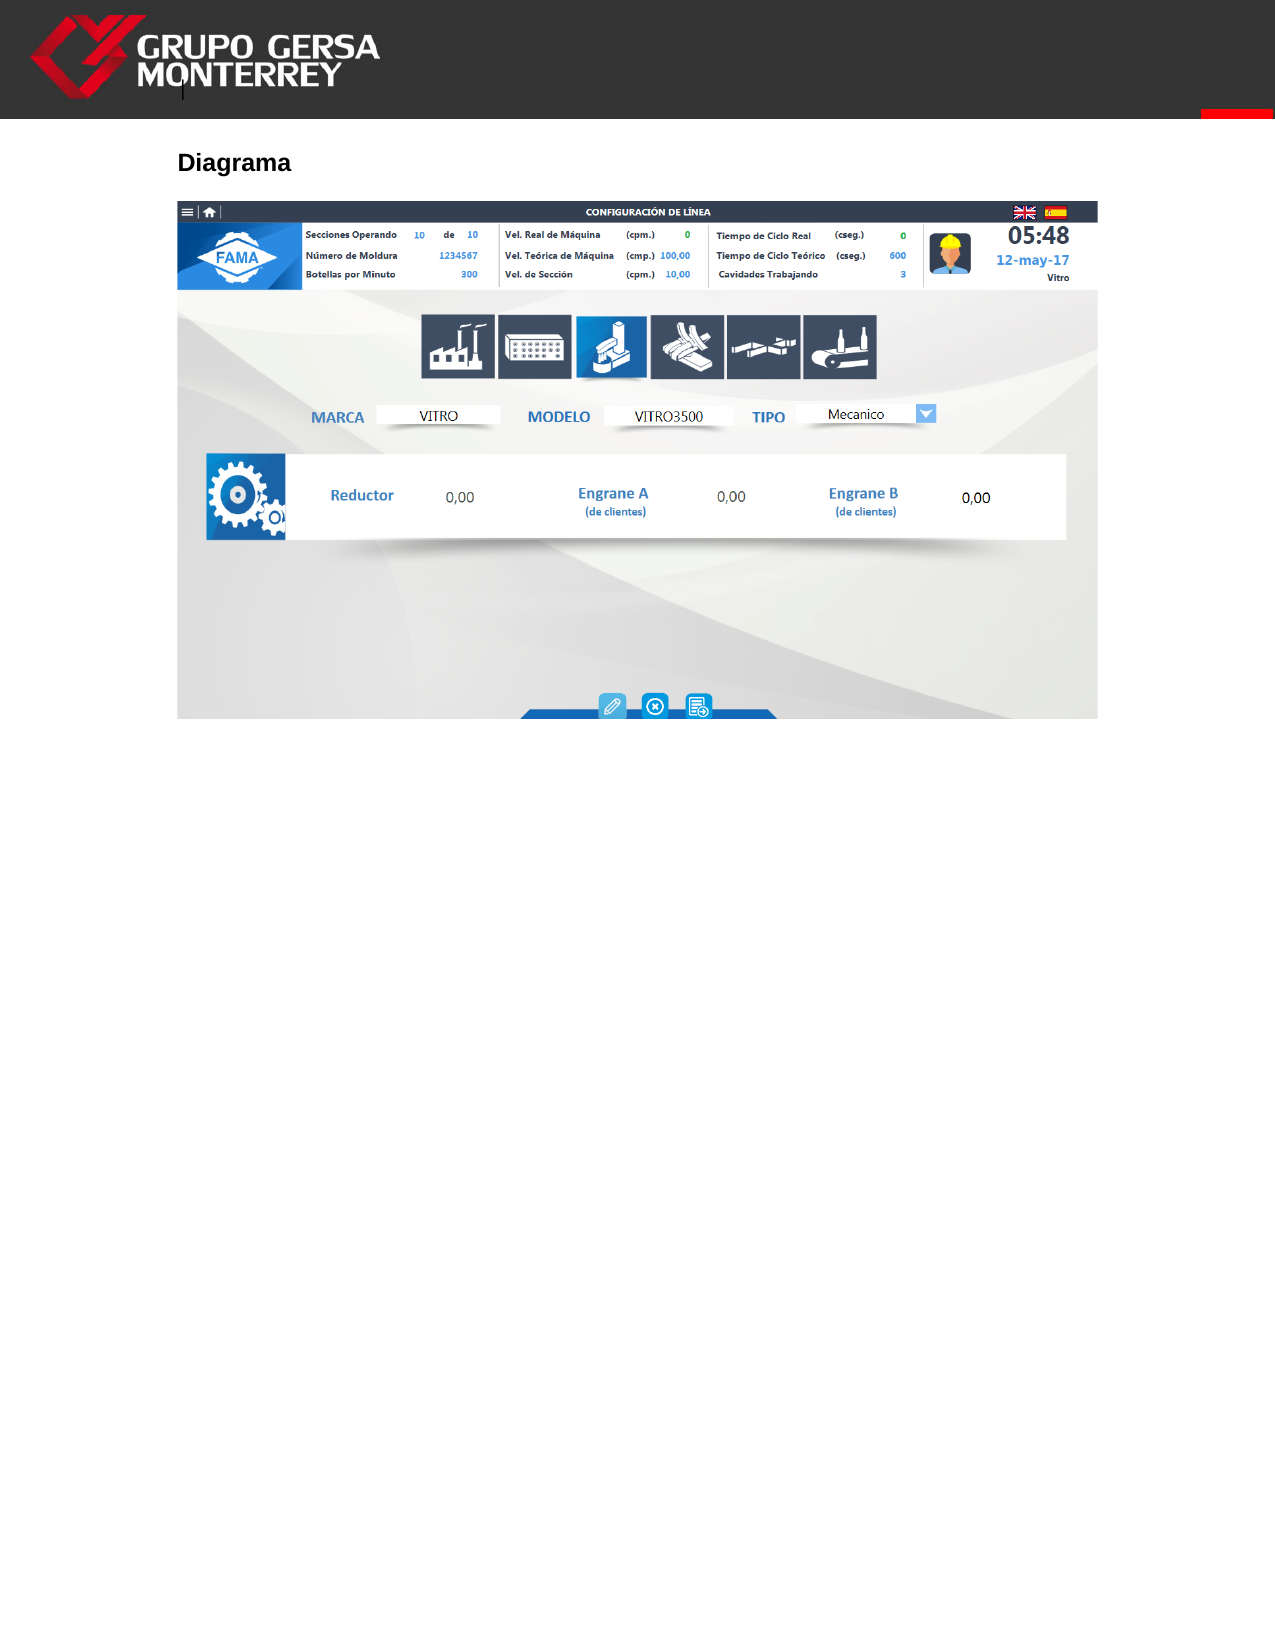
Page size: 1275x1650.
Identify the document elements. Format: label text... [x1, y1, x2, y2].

picture [690, 701, 701, 708]
text Diagrama [177, 148, 1098, 176]
picture [0, 0, 1275, 119]
picture [177, 201, 1098, 719]
picture [690, 709, 705, 714]
